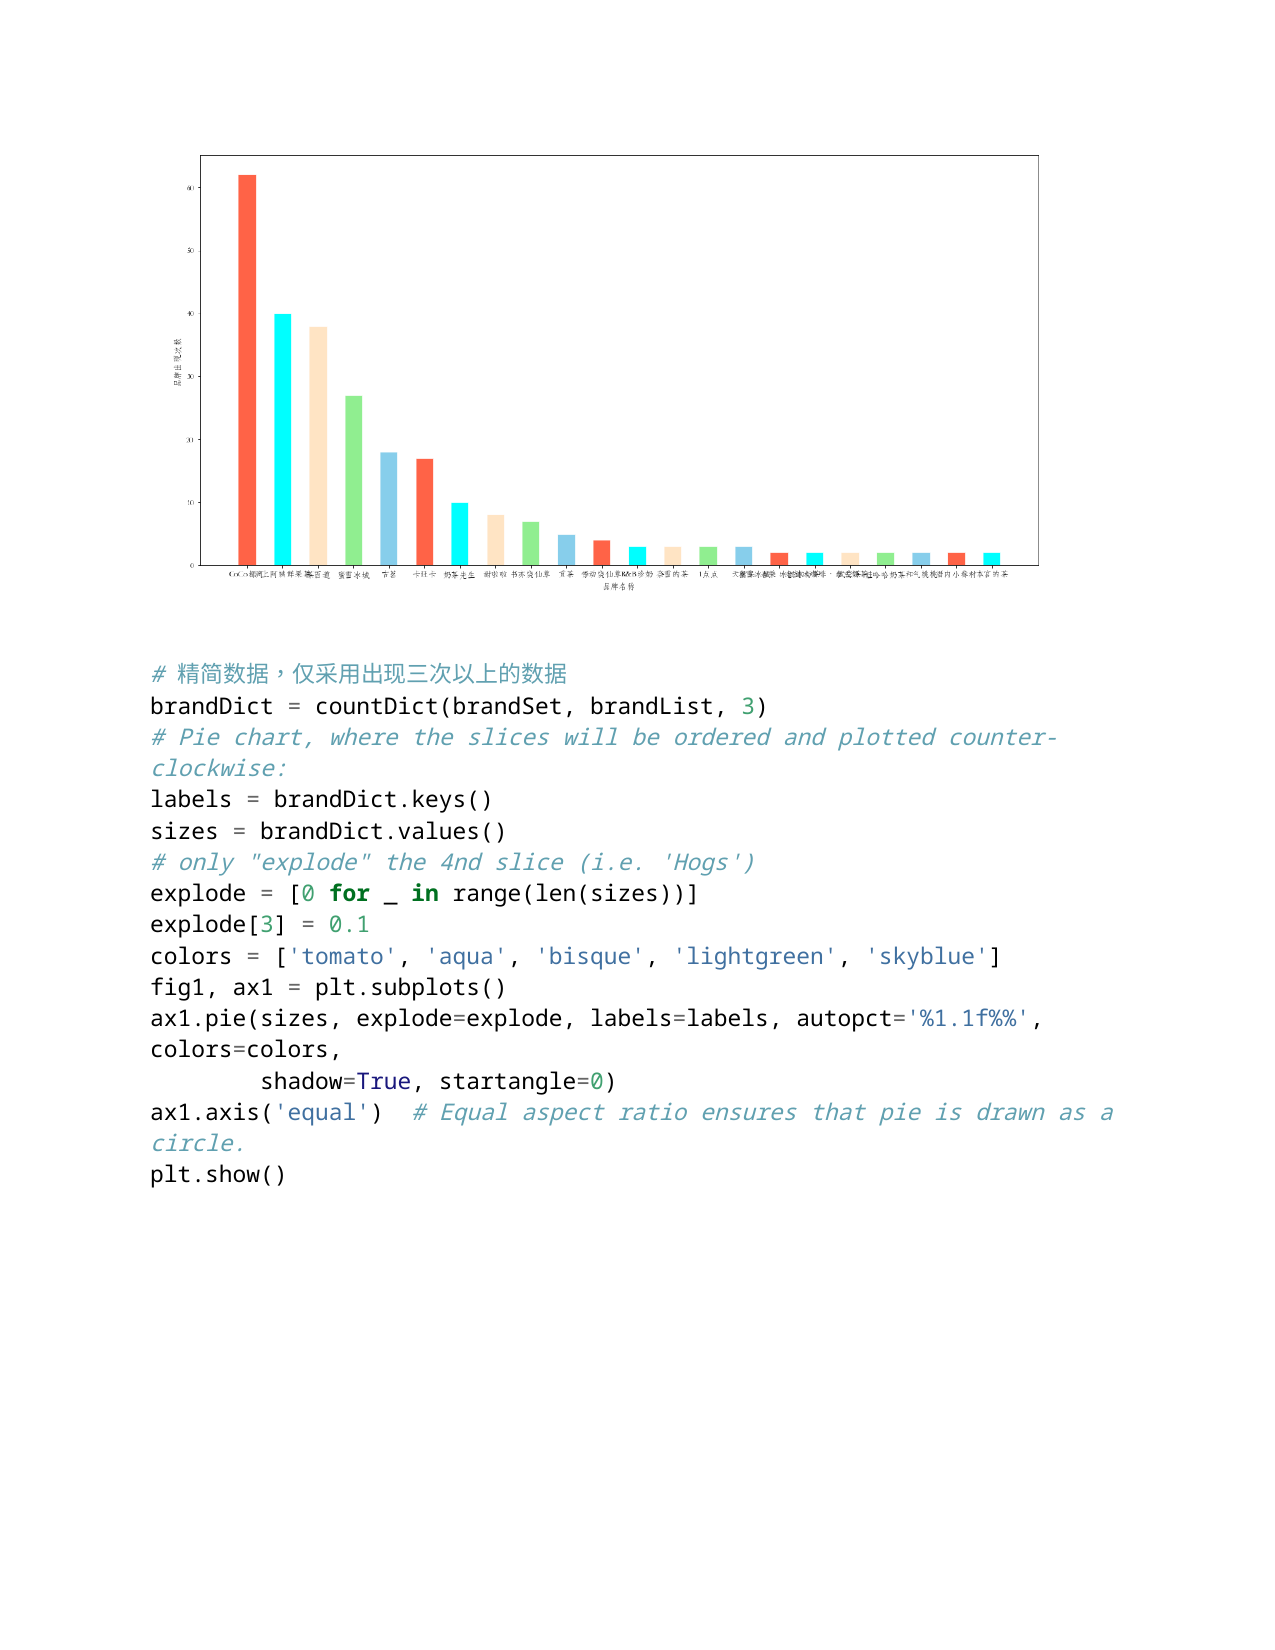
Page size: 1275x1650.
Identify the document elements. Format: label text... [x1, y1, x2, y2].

picture [168, 150, 1044, 597]
text # 精简数据，仅采用出现三次以上的数据 brandDict = countDict(brandSet, brandList, 3) # Pie chart, where the slices will be ordered and plotted counter-clockwise: labels = brandDict.keys() sizes = brandDict.values() # only "explode" the 4nd slice (i.e. 'Hogs') explode = [0 for _ in range(len(sizes))] explode[3] = 0.1 colors = ['tomato', 'aqua', 'bisque', 'lightgreen', 'skyblue'] fig1, ax1 = plt.subplots() ax1.pie(sizes, explode=explode, labels=labels, autopct='%1.1f%%', colors=colors, shadow=True, startangle=0) ax1.axis('equal') # Equal aspect ratio ensures that pie is drawn as a circle. plt.show() [150, 658, 1125, 1189]
